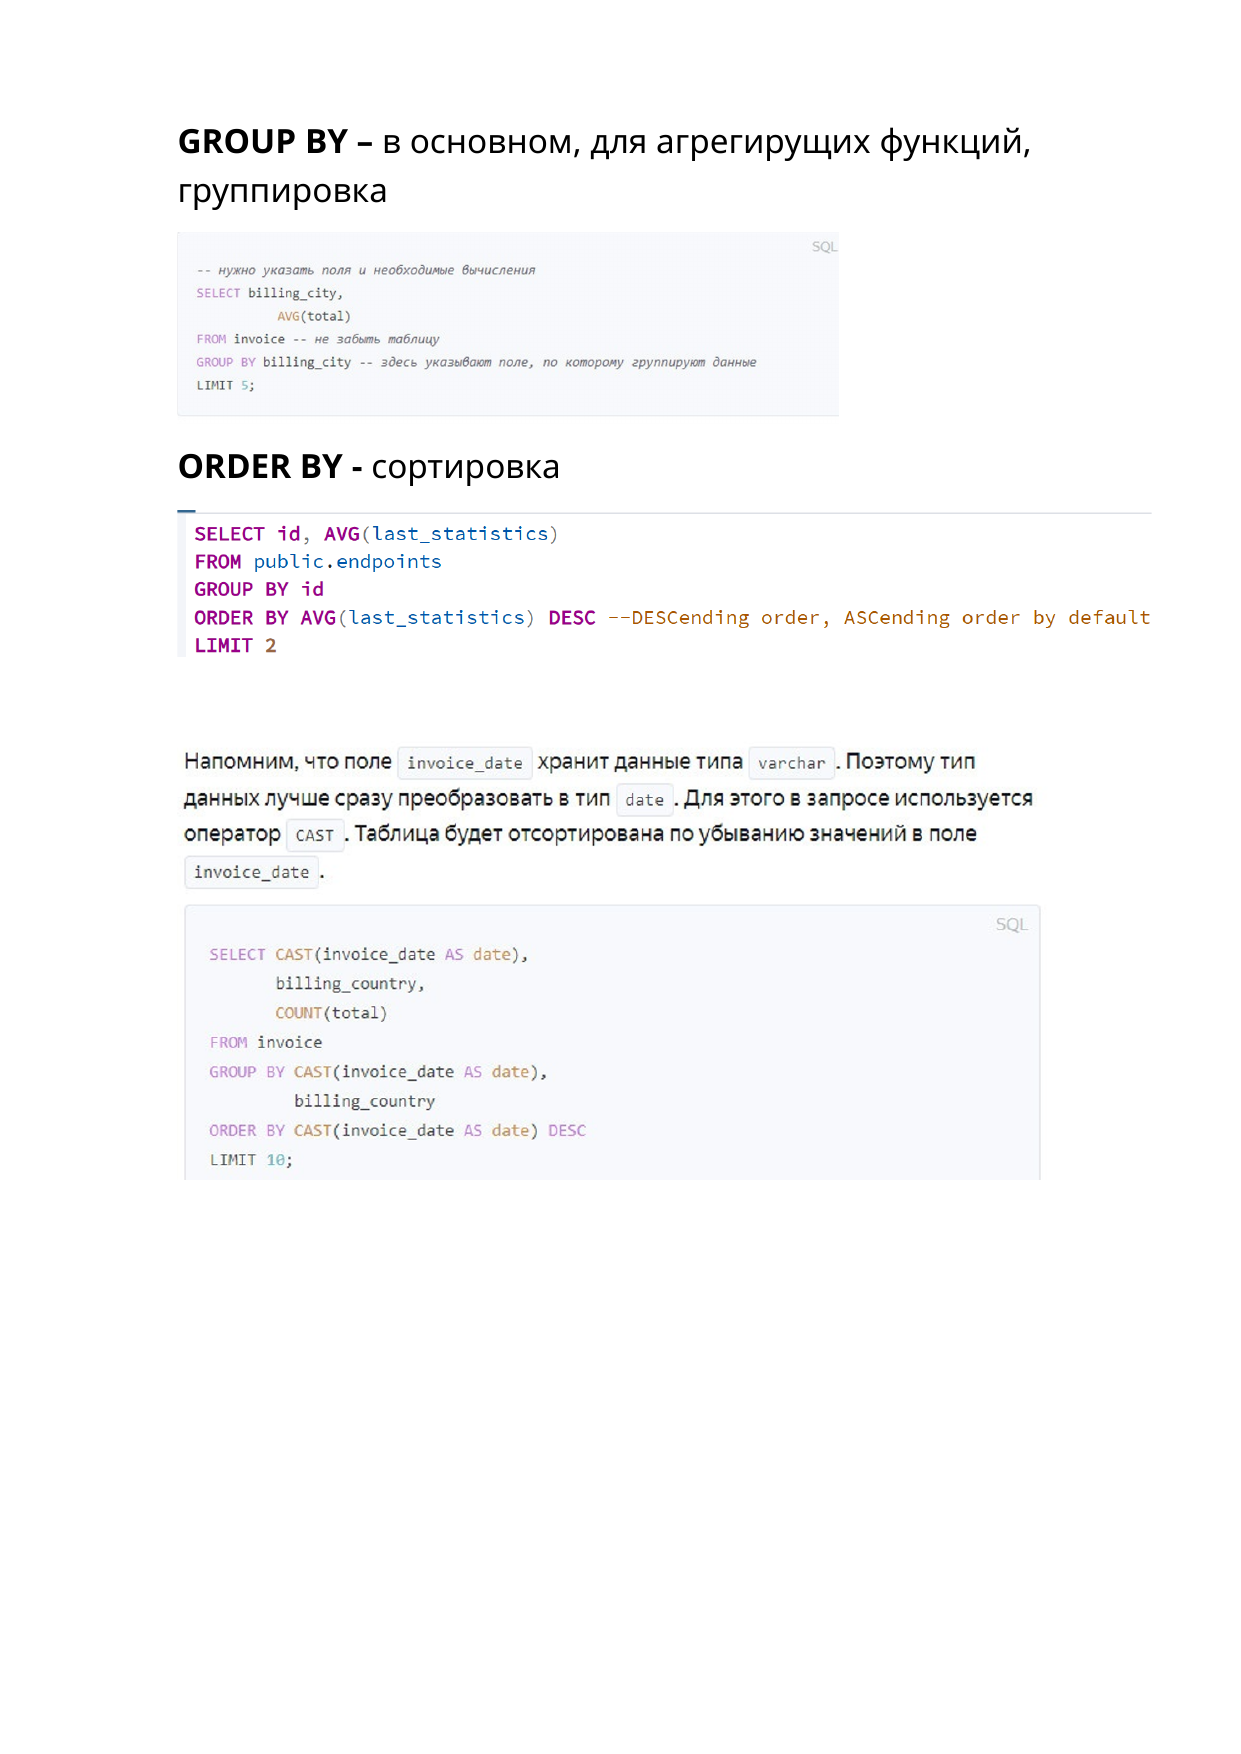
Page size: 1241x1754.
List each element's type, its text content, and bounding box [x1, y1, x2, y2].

text ORDER BY - сортировка [177, 443, 1152, 489]
text GROUP BY – в основном, для агрегирущих функций, группировка [177, 118, 1152, 212]
picture [177, 508, 1152, 657]
picture [177, 741, 1058, 1180]
picture [177, 232, 839, 424]
